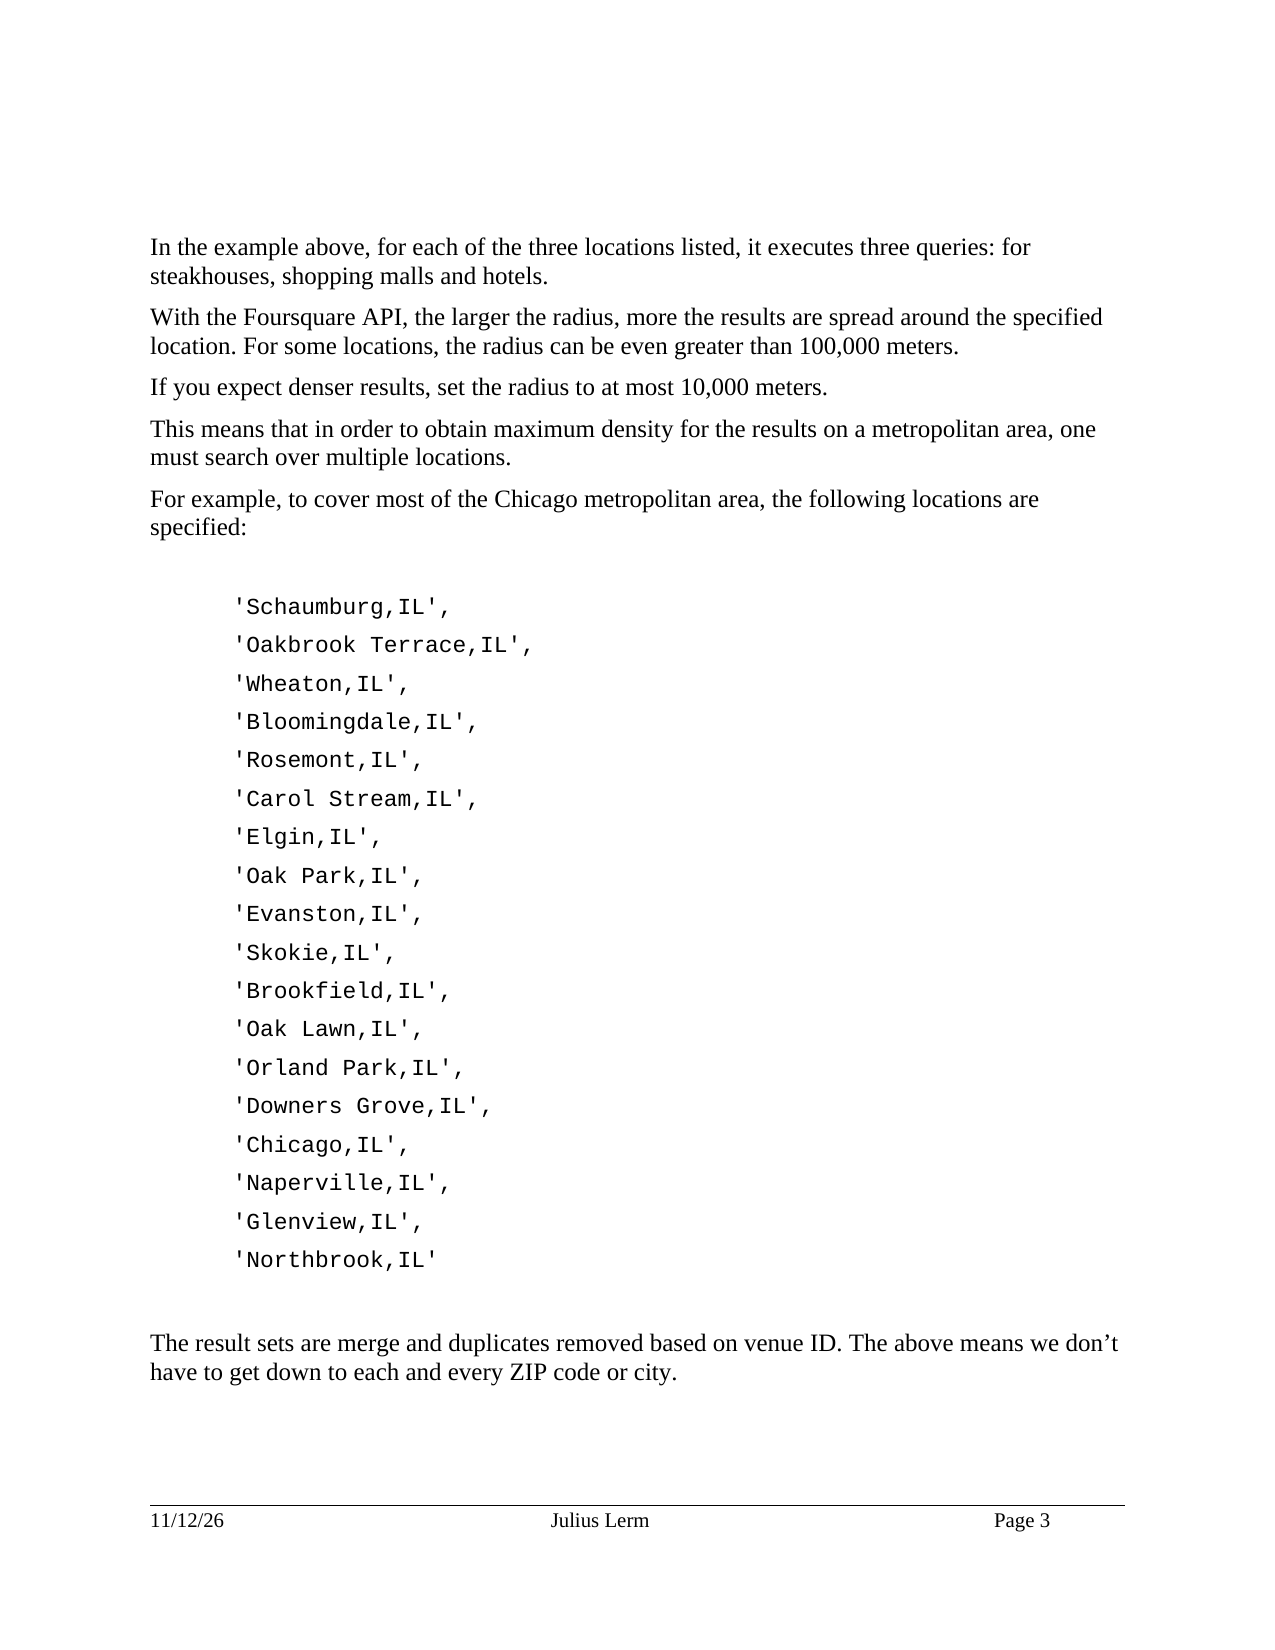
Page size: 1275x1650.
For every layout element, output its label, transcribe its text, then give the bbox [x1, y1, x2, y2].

text 'Rosemont,IL', [150, 749, 1125, 775]
text 'Brookfield,IL', [150, 979, 1125, 1005]
text The result sets are merge and duplicates removed based on venue ID. The above means we don’t have to get down to each and every ZIP code or city. [150, 1328, 1125, 1386]
text 'Naperville,IL', [150, 1172, 1125, 1197]
text If you expect denser results, set the radius to at most 10,000 meters. [150, 372, 1125, 401]
text 'Schaumburg,IL', [150, 595, 1125, 621]
text This means that in order to obtain maximum density for the results on a metropolitan area, one must search over multiple locations. [150, 414, 1125, 471]
text 'Oakbrook Terrace,IL', [150, 633, 1125, 659]
text 'Skokie,IL', [150, 941, 1125, 967]
text 'Chicago,IL', [150, 1133, 1125, 1159]
text With the Foursquare API, the larger the radius, more the results are spread around the specified location. For some locations, the radius can be even greater than 100,000 meters. [150, 302, 1125, 360]
text 'Carol Stream,IL', [150, 787, 1125, 813]
text 'Oak Park,IL', [150, 864, 1125, 890]
text 'Bloomingdale,IL', [150, 710, 1125, 736]
text 'Oak Lawn,IL', [150, 1018, 1125, 1044]
text In the example above, for each of the three locations listed, it executes three queries: for steakhouses, shopping malls and hotels. [150, 232, 1125, 290]
text 'Glenview,IL', [150, 1210, 1125, 1236]
text For example, to cover most of the Chicago metropolitan area, the following locations are specified: [150, 484, 1125, 541]
text 'Wheaton,IL', [150, 672, 1125, 698]
text 'Northbrook,IL' [150, 1248, 1125, 1274]
text 'Downers Grove,IL', [150, 1095, 1125, 1121]
text 'Orland Park,IL', [150, 1056, 1125, 1082]
text 'Elgin,IL', [150, 826, 1125, 852]
text 'Evanston,IL', [150, 902, 1125, 928]
